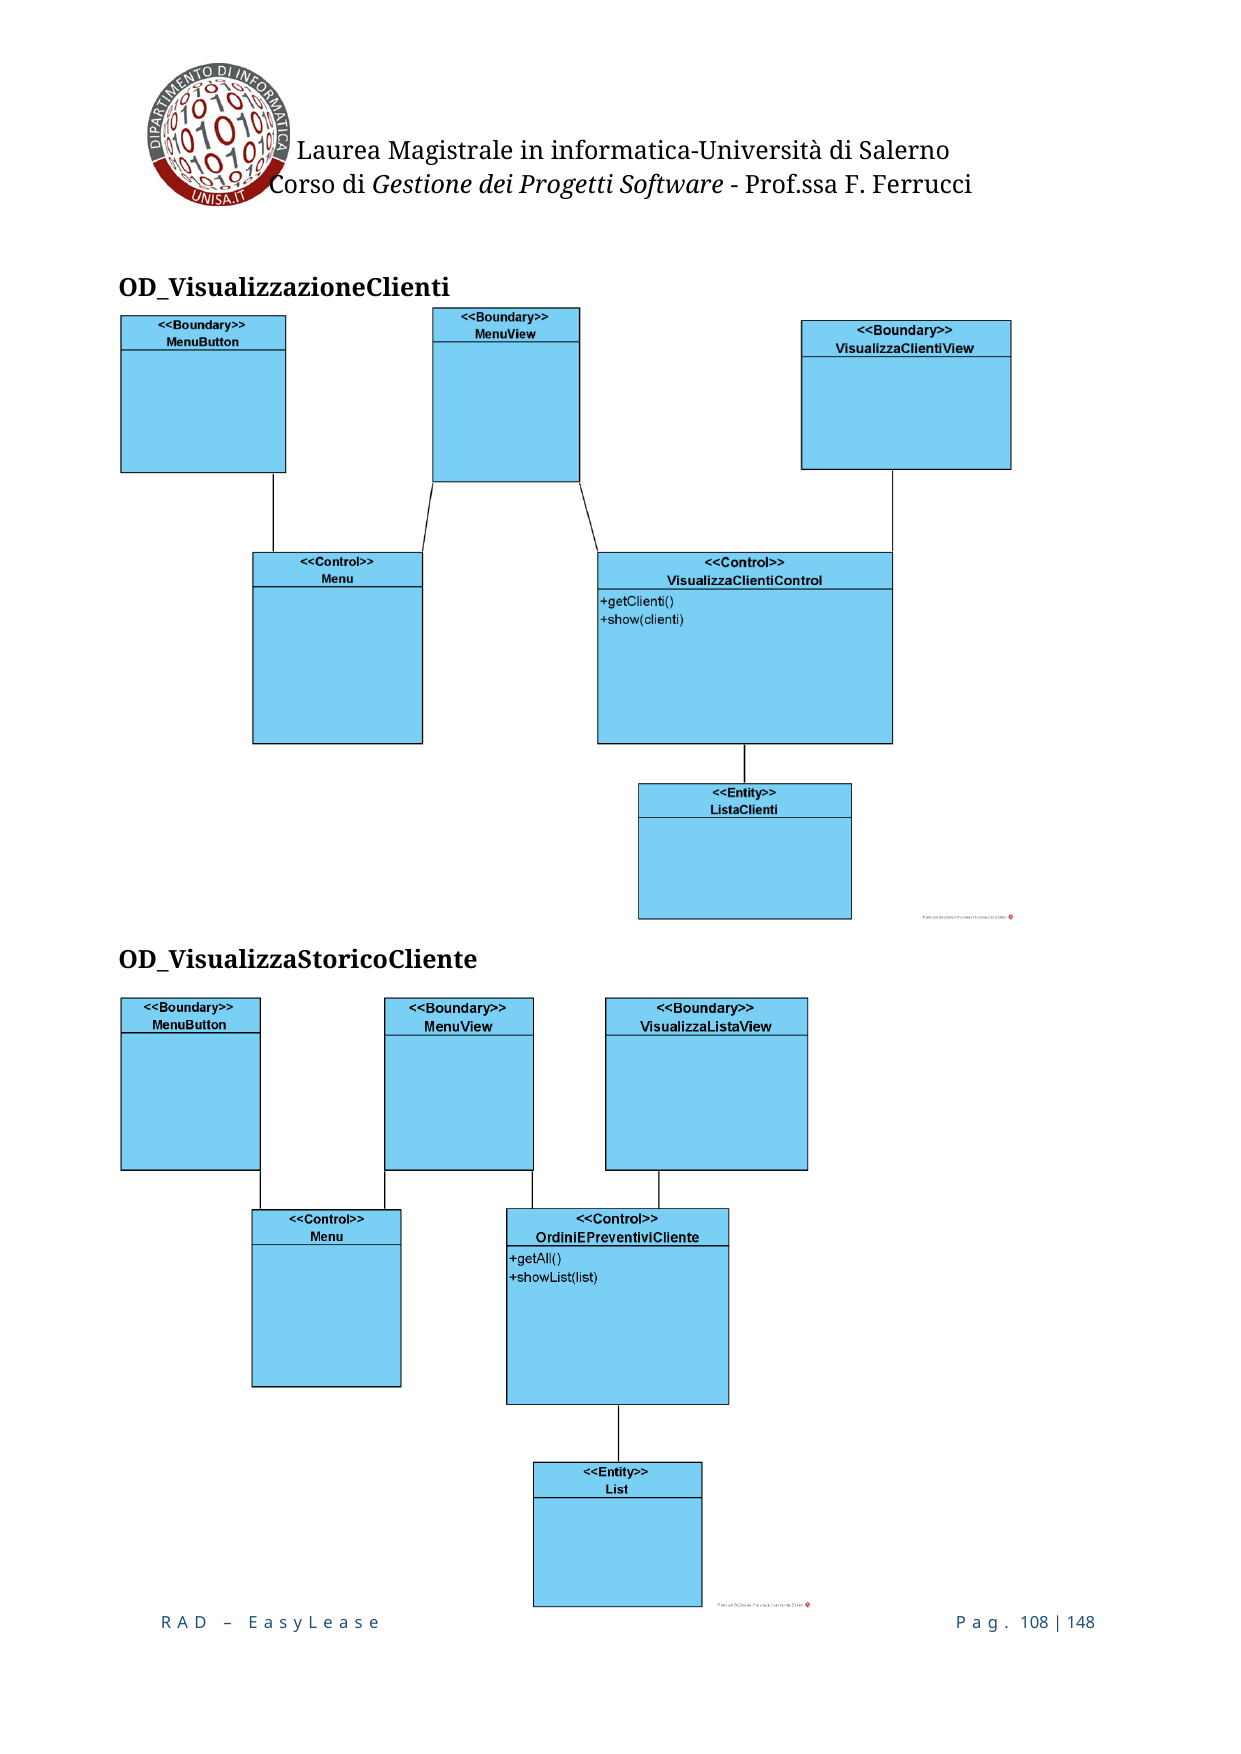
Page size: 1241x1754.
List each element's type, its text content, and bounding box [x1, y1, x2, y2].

picture [118, 995, 812, 1611]
picture [147, 63, 290, 206]
picture [118, 305, 1015, 923]
text OD_VisualizzaStoricoCliente [118, 942, 1122, 976]
